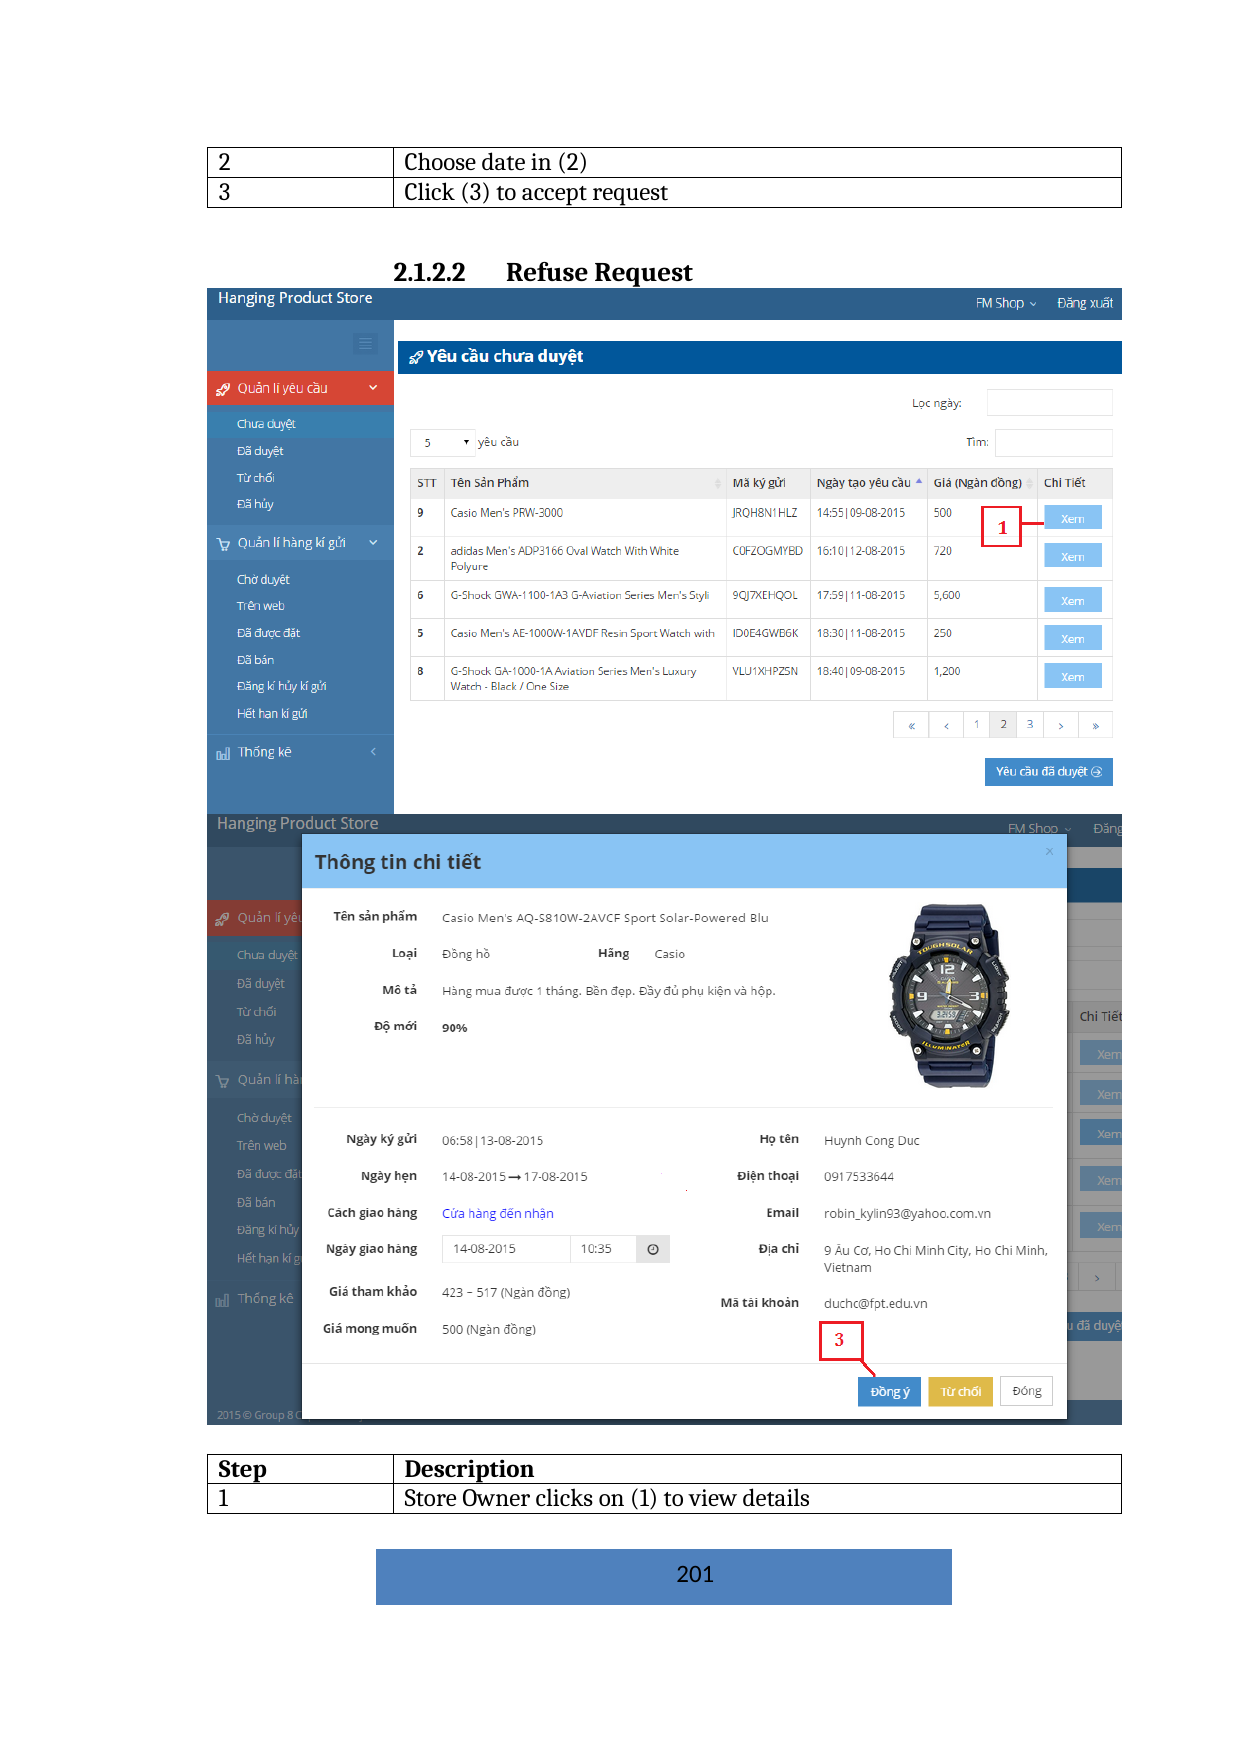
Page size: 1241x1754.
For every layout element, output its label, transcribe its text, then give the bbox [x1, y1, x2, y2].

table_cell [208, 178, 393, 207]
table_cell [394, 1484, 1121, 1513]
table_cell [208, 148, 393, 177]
picture [207, 288, 1122, 1425]
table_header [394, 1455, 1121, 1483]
subtitle Refuse Request [393, 257, 1122, 288]
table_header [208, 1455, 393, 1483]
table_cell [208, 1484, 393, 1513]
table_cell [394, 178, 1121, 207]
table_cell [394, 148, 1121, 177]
